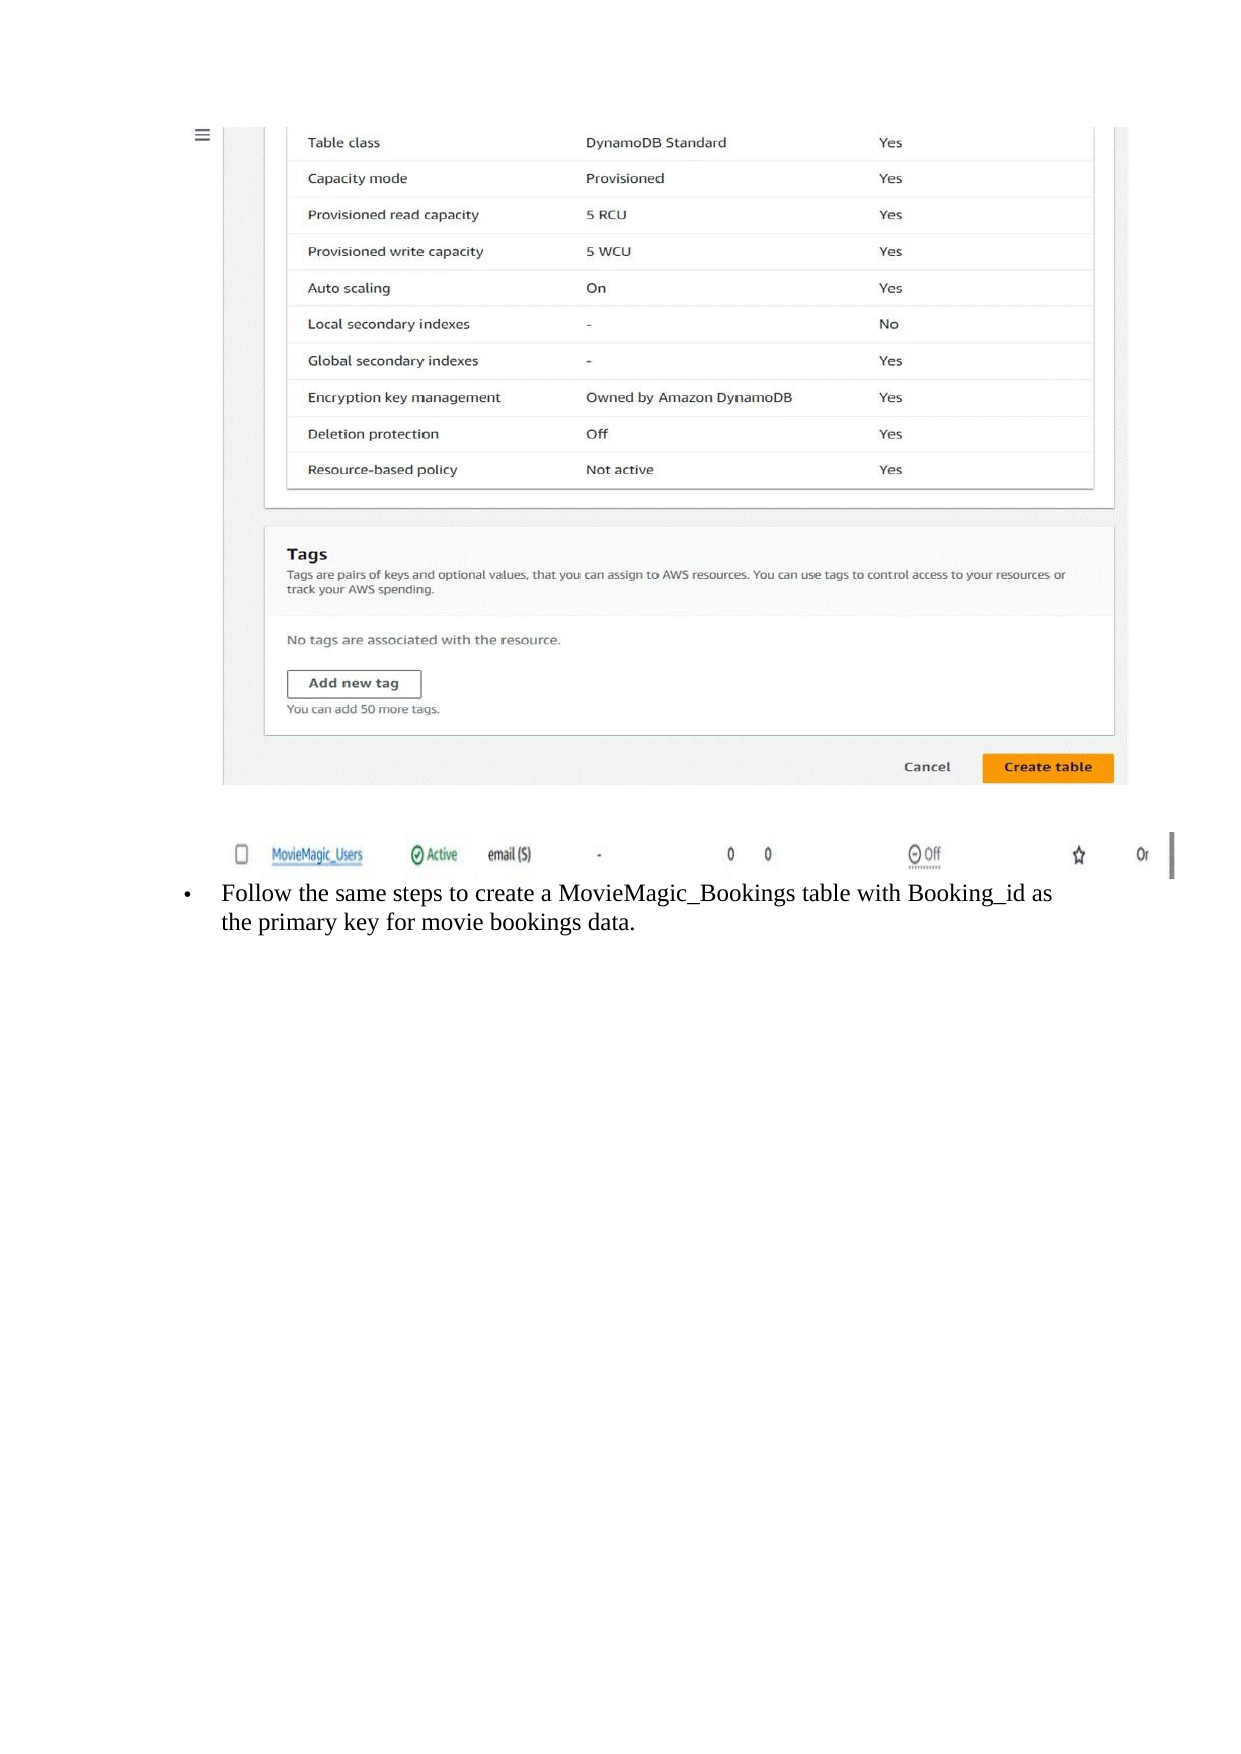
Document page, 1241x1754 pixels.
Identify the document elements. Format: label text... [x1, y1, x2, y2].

picture [189, 127, 1129, 785]
picture [228, 832, 1175, 879]
